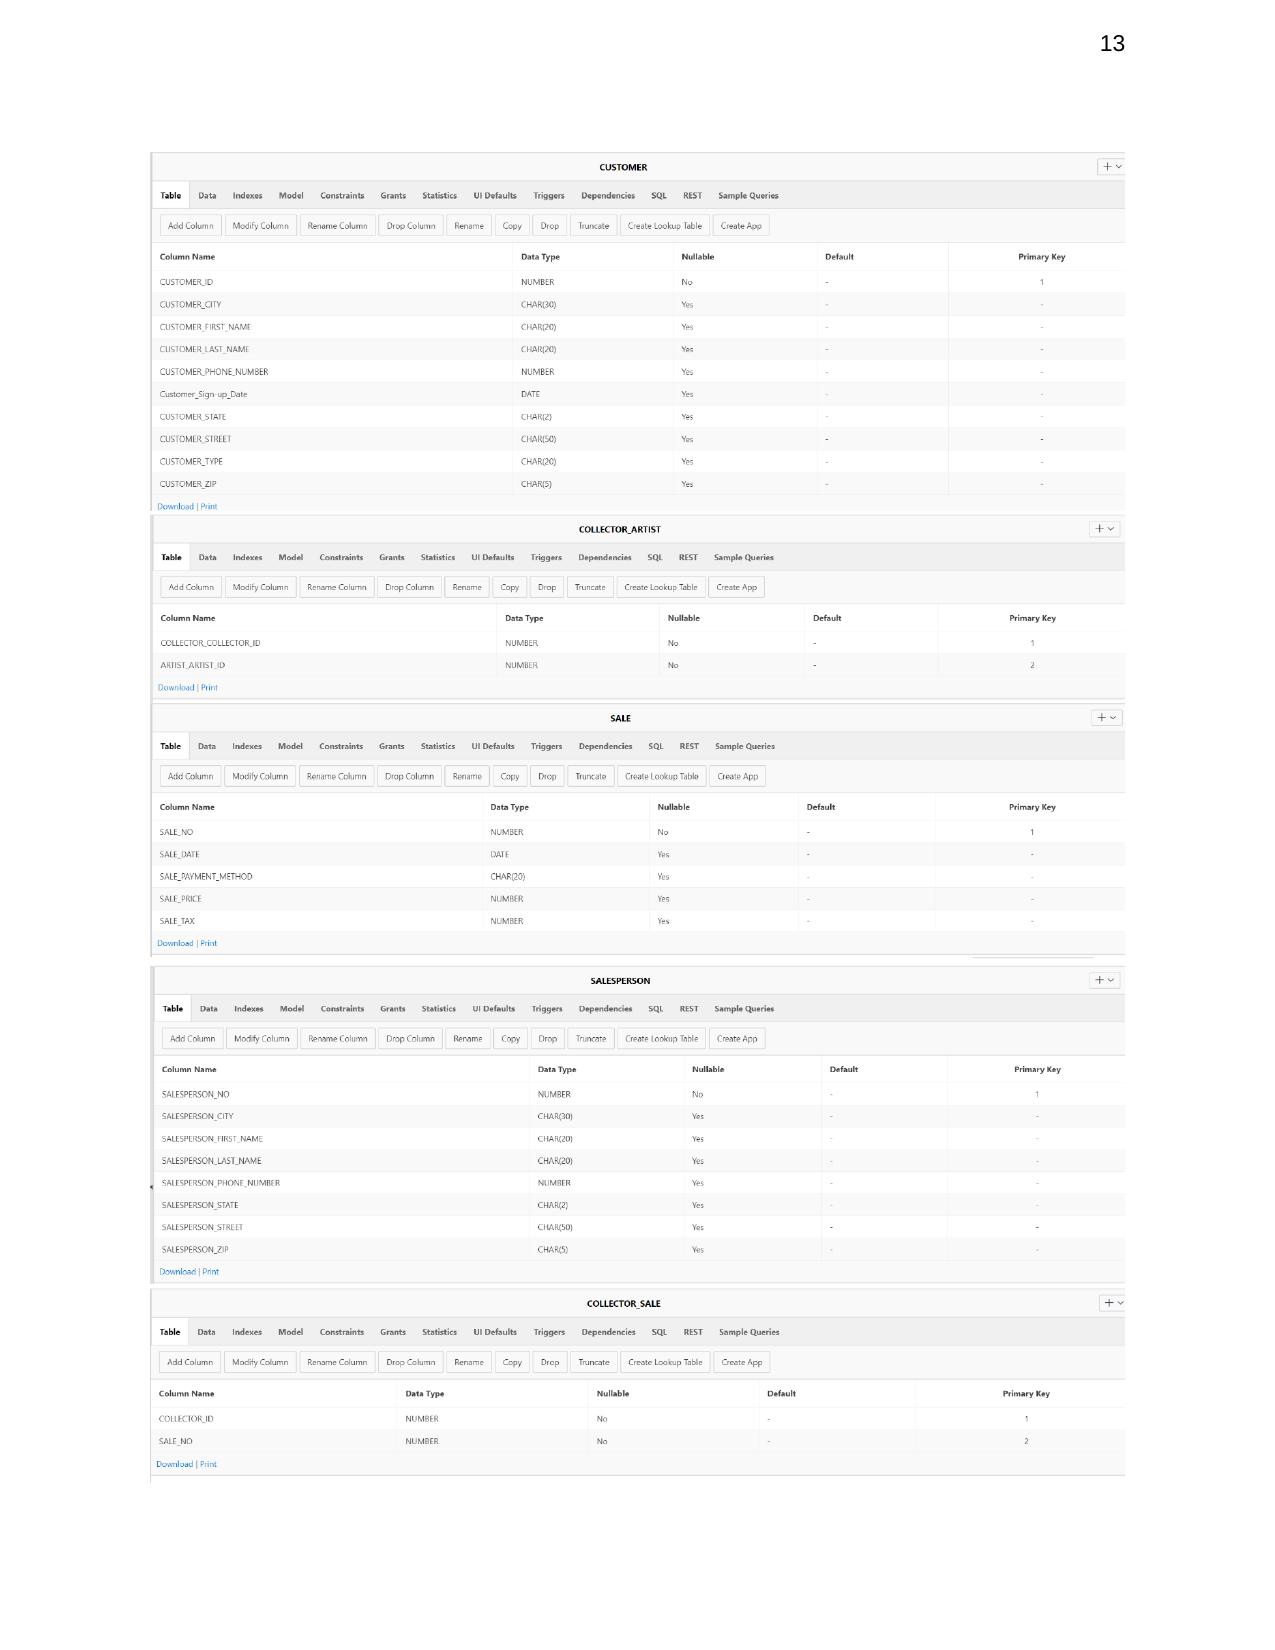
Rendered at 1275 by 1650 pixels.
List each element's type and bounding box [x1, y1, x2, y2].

picture [150, 150, 1125, 1483]
